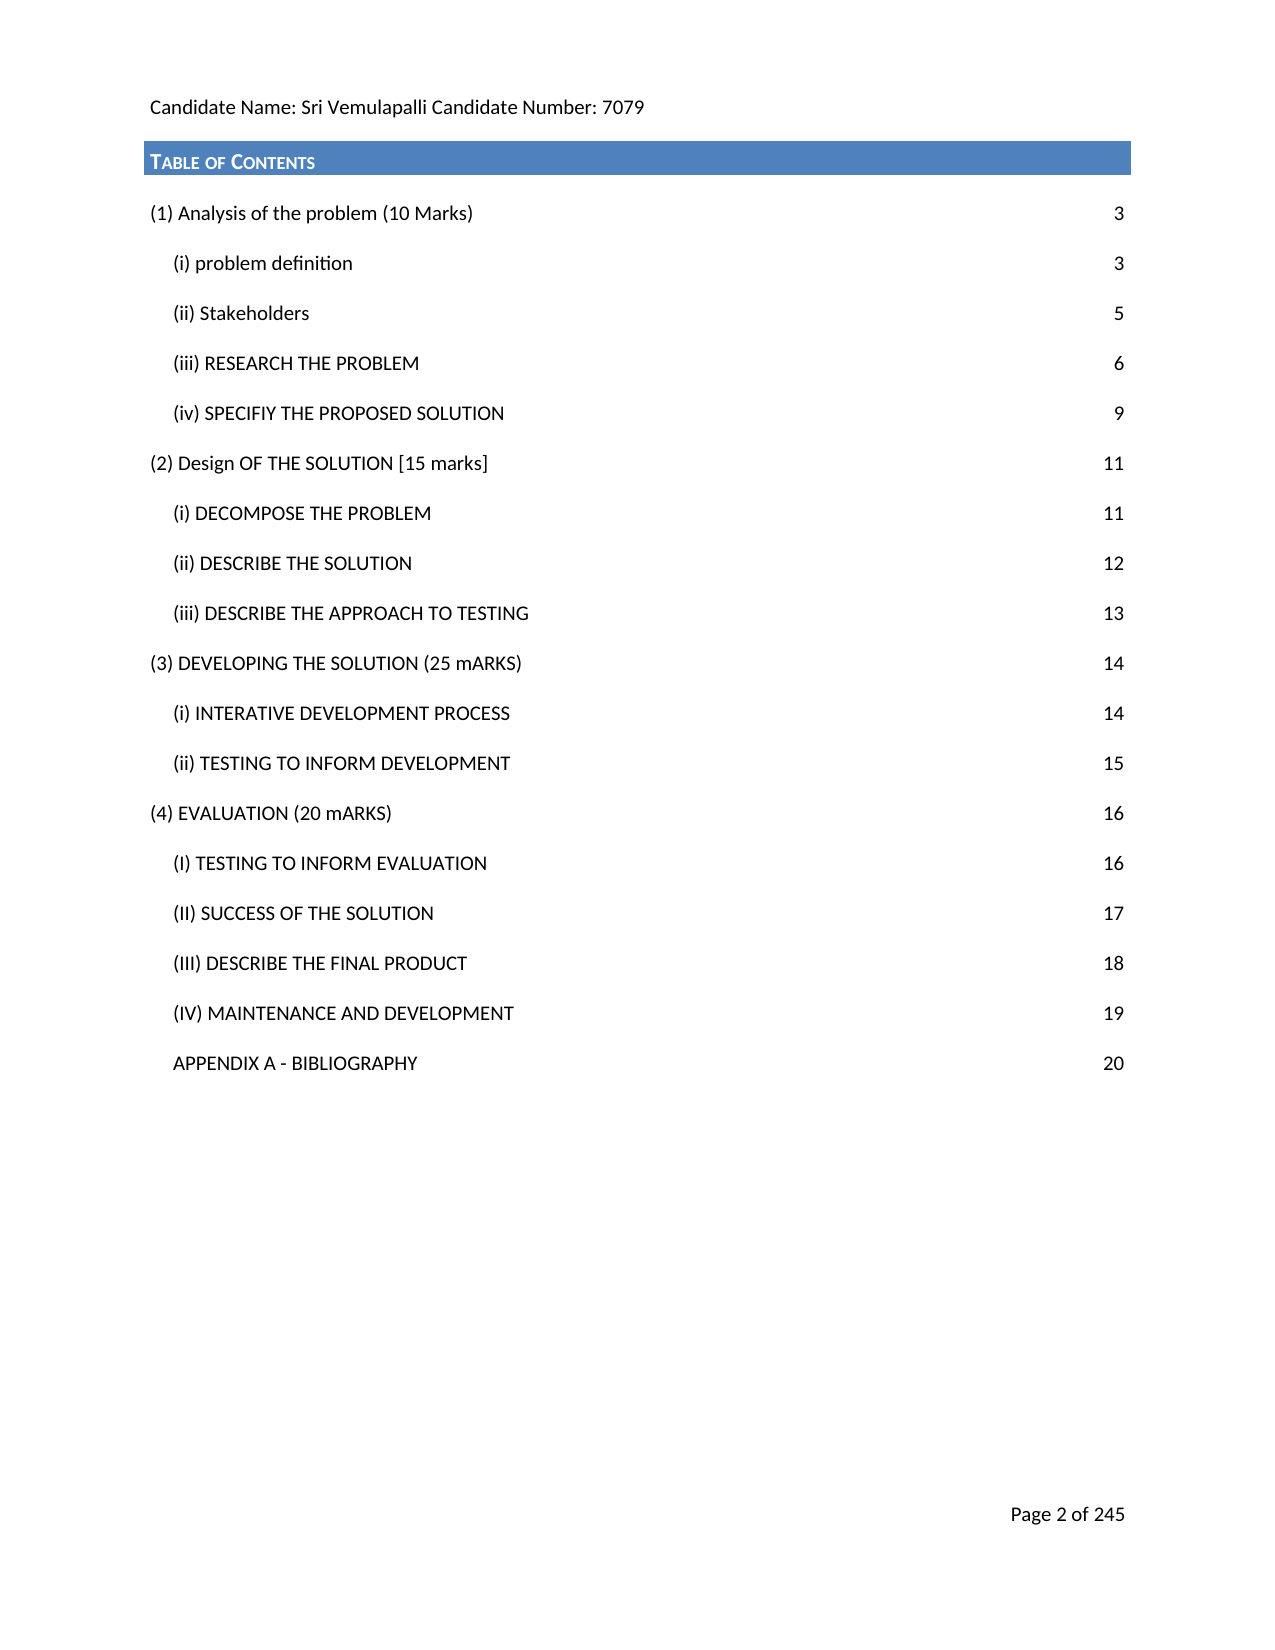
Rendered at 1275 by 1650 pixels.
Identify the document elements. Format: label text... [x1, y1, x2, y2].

text Table of Contents [150, 147, 1125, 175]
